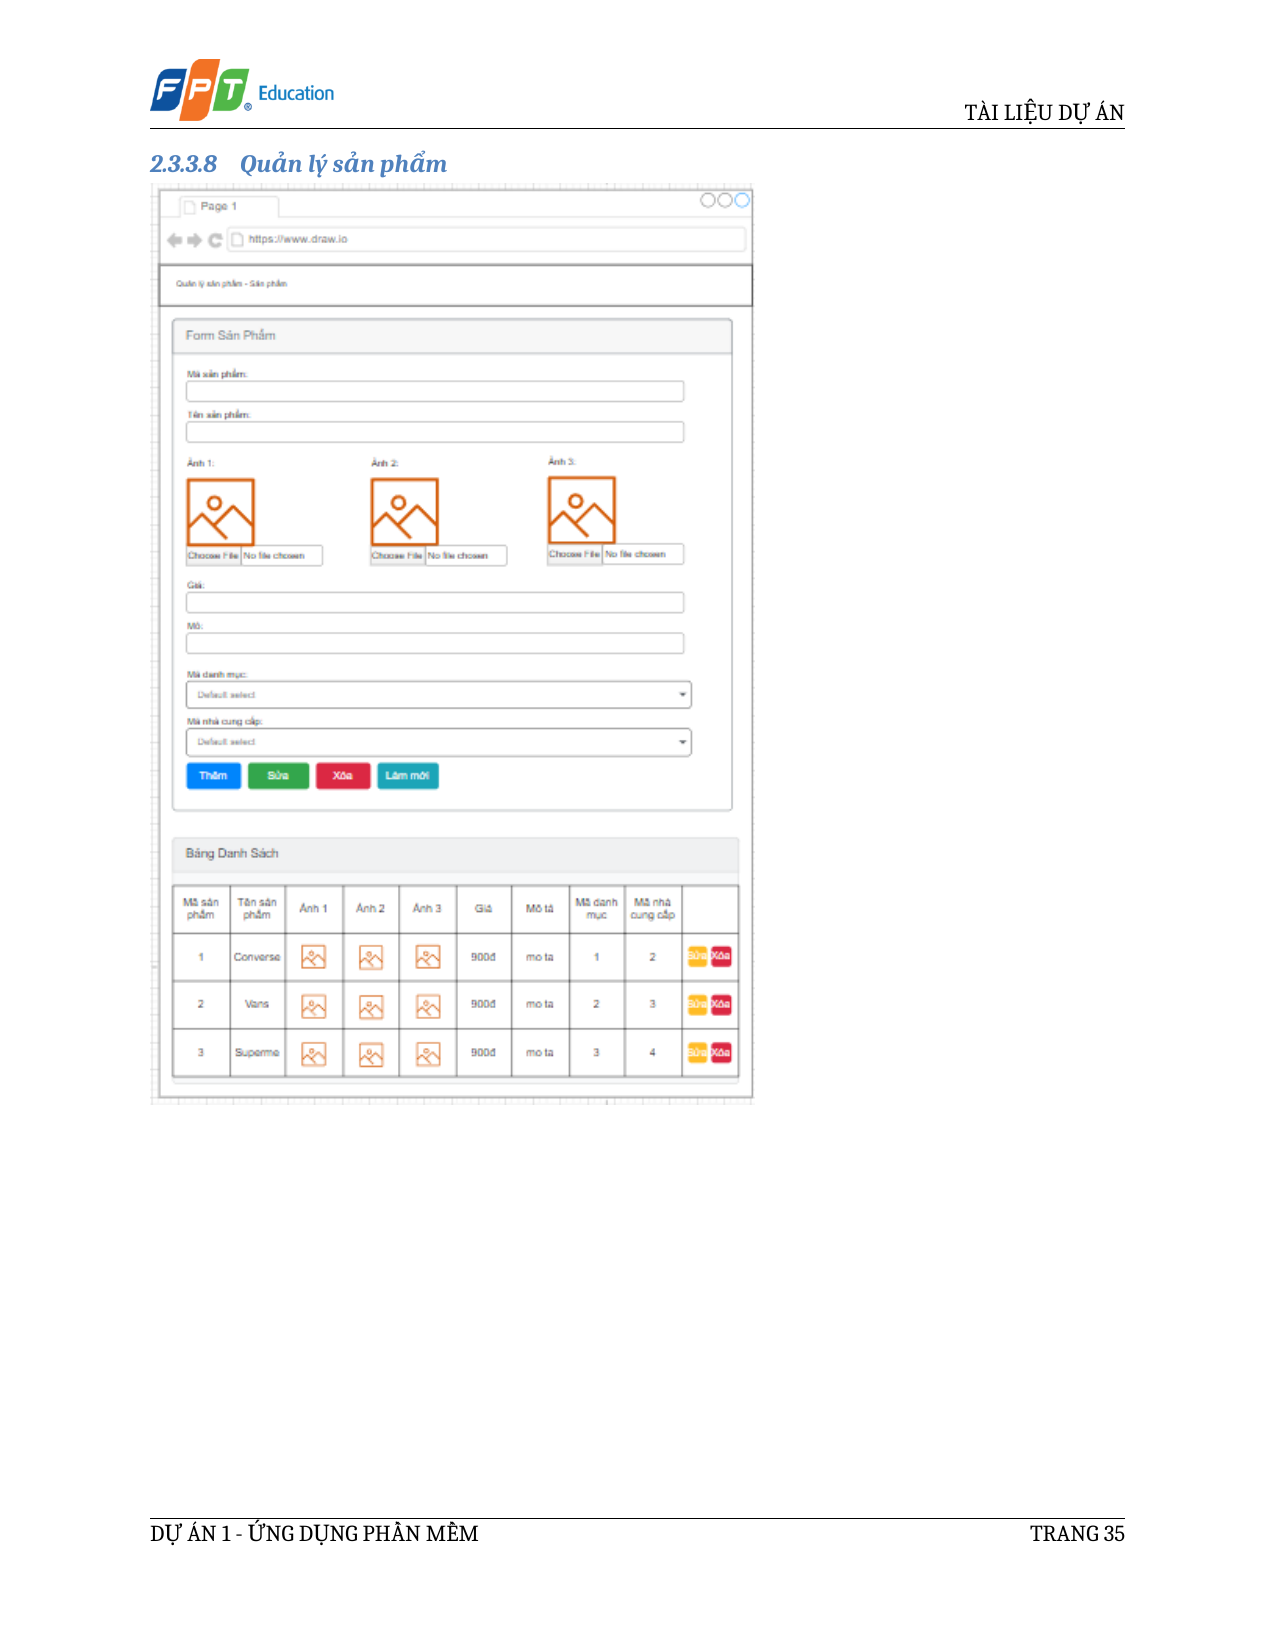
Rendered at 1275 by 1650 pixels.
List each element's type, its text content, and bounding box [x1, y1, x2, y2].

subtitle Quản lý sản phẩm [150, 150, 1125, 179]
picture [150, 59, 336, 121]
picture [150, 183, 755, 1105]
